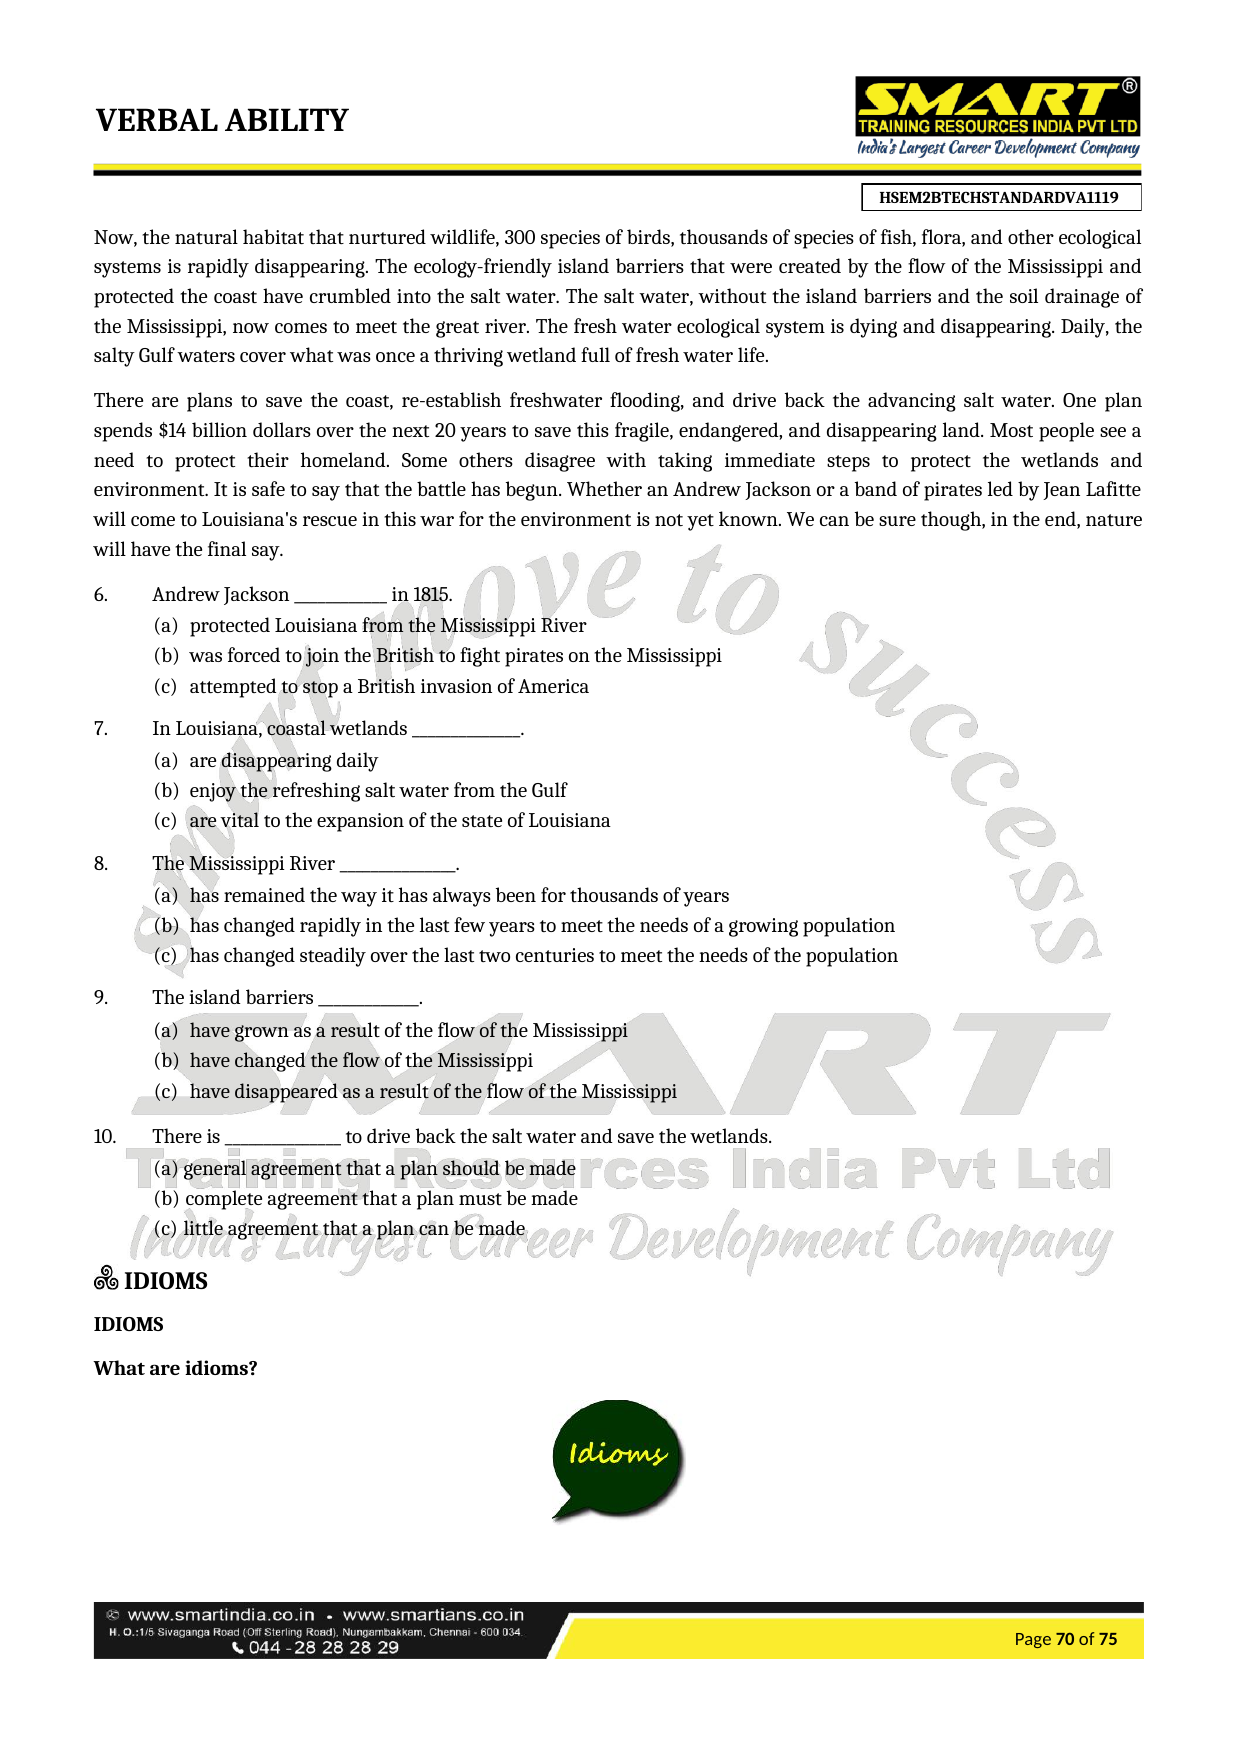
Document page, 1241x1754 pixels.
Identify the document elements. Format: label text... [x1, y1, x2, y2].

picture [551, 1400, 687, 1526]
list little agreement that a plan can be made [153, 1217, 1144, 1241]
list complete agreement that a plan must be made [153, 1187, 1144, 1211]
text IDIOMS [94, 1313, 1144, 1337]
text HSEM2BTECHSTANDARDVA1119 [879, 188, 1144, 207]
picture [80, 75, 1142, 182]
picture [94, 741, 1144, 852]
list The island barriers _____________. [94, 986, 1144, 1010]
text IDIOMS [94, 1264, 1144, 1295]
text Page 70 of 75 [1014, 1627, 1144, 1650]
list are disappearing daily [153, 749, 1144, 773]
picture [94, 1010, 1144, 1125]
text Now, the natural habitat that nurtured wildlife, 300 species of birds, thousands of species of fish, flora, and other ecological systems is rapidly disappearing. The ecology-friendly island barriers that were created by the flow of the Mississippi and protected the coast have crumbled into the salt water. The salt water, without the island barriers and the soil drainage of the Mississippi, now comes to meet the great river. The fresh water ecological system is dying and disappearing. Daily, the salty Gulf waters cover what was once a thriving wetland full of fresh water life. [94, 225, 1144, 368]
picture [93, 1602, 1144, 1659]
text There are plans to save the coast, re-establish freshwater flooding, and drive back the advancing salt water. One plan spends $14 billion dollars over the next 20 years to save this fragile, endangered, and disappearing land. Most people see a need to protect their homeland. Some others disagree with taking immediate steps to protect the wetlands and environment. It is safe to say that the battle has begun. Whether an Andrew Jackson or a band of pirates led by Jean Lafitte will come to Louisiana's rescue in this war for the environment is not yet known. We can be sure though, in the end, nature will have the final say. [94, 389, 1144, 561]
list attempted to stop a British invasion of America [153, 674, 1144, 698]
list enjoy the refreshing salt water from the Gulf [153, 779, 1144, 803]
list The Mississippi River _______________. [94, 852, 1144, 876]
list has changed steadily over the last two centuries to meet the needs of the population [153, 943, 1144, 967]
picture [861, 183, 1142, 211]
list In Louisiana, coastal wetlands ______________. [94, 717, 1144, 741]
list has remained the way it has always been for thousands of years [153, 883, 1144, 907]
text What are idioms? [94, 1356, 1144, 1380]
picture [93, 1149, 1144, 1290]
list protected Louisiana from the Mississippi River [153, 614, 1144, 638]
picture [94, 561, 1144, 582]
text VERBAL ABILITY [96, 101, 1144, 139]
list There is _______________ to drive back the salt water and save the wetlands. [94, 1125, 1144, 1149]
list Andrew Jackson ____________ in 1815. [94, 582, 1144, 606]
list are vital to the expansion of the state of Louisiana [153, 809, 1144, 833]
list was forced to join the British to fight pirates on the Mississippi [153, 644, 1144, 668]
list have grown as a result of the flow of the Mississippi [153, 1018, 1144, 1042]
picture [94, 606, 1144, 717]
picture [94, 876, 1144, 986]
list have changed the flow of the Mississippi [153, 1048, 1144, 1072]
list general agreement that a plan should be made [153, 1157, 1144, 1181]
list have disappeared as a result of the flow of the Mississippi [153, 1080, 1144, 1104]
list has changed rapidly in the last few years to meet the needs of a growing population [153, 913, 1144, 937]
